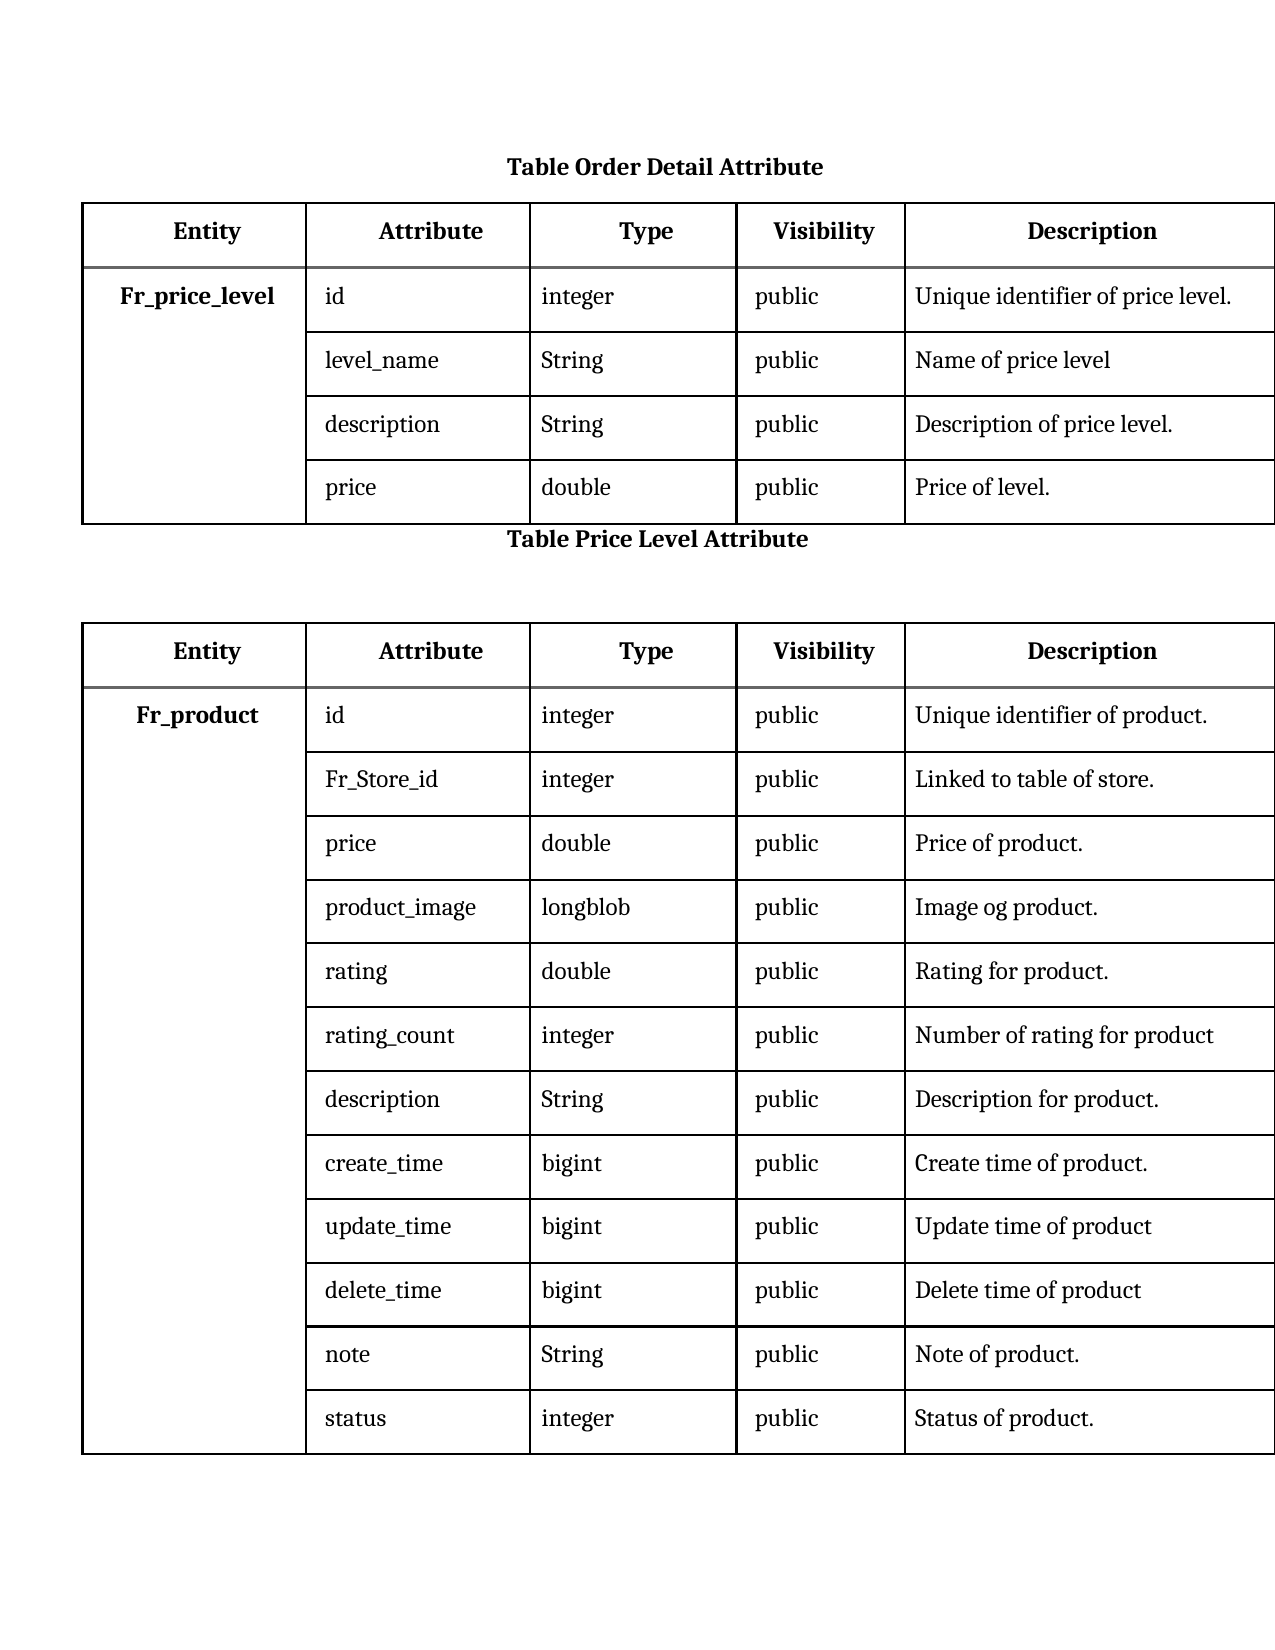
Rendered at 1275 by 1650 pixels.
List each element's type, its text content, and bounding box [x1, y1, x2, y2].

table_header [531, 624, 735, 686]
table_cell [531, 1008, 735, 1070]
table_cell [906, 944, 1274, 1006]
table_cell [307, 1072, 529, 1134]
text Table Price Level Attribute [432, 525, 1157, 553]
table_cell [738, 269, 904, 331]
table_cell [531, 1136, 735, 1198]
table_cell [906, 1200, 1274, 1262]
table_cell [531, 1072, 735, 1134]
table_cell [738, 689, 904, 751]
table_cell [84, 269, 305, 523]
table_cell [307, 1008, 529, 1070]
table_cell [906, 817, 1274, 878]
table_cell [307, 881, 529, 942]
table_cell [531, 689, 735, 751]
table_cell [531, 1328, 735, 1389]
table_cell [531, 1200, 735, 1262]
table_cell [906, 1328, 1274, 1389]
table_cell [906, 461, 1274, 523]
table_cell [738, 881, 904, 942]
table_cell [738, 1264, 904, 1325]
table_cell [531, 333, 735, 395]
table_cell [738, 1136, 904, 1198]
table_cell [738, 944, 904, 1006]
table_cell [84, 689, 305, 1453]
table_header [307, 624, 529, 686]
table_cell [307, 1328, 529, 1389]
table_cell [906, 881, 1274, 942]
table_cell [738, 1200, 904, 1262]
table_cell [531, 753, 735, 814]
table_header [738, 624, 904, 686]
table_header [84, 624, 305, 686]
text Table Order Detail Attribute [432, 153, 1157, 181]
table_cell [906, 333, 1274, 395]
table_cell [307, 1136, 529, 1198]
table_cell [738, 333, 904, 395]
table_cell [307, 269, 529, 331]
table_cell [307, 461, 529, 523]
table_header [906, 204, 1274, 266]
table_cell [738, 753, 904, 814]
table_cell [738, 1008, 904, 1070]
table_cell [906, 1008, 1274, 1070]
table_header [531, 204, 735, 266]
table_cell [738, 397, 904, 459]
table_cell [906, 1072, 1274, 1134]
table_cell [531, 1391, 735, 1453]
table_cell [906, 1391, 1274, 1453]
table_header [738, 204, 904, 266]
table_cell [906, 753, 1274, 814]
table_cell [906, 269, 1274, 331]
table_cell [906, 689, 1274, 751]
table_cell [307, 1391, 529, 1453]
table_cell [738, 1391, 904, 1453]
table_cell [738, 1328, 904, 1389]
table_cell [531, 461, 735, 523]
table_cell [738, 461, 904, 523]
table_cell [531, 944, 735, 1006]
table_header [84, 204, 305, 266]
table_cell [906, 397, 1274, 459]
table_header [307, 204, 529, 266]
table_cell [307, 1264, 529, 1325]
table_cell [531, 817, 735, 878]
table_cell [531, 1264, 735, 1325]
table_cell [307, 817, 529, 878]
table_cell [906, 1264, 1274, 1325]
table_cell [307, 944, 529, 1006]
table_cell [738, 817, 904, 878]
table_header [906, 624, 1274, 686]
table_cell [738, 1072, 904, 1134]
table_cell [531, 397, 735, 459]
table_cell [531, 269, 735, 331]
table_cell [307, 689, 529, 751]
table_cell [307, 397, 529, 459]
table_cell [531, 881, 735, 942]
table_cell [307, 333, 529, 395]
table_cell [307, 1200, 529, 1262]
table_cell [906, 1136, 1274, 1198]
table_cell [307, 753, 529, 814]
